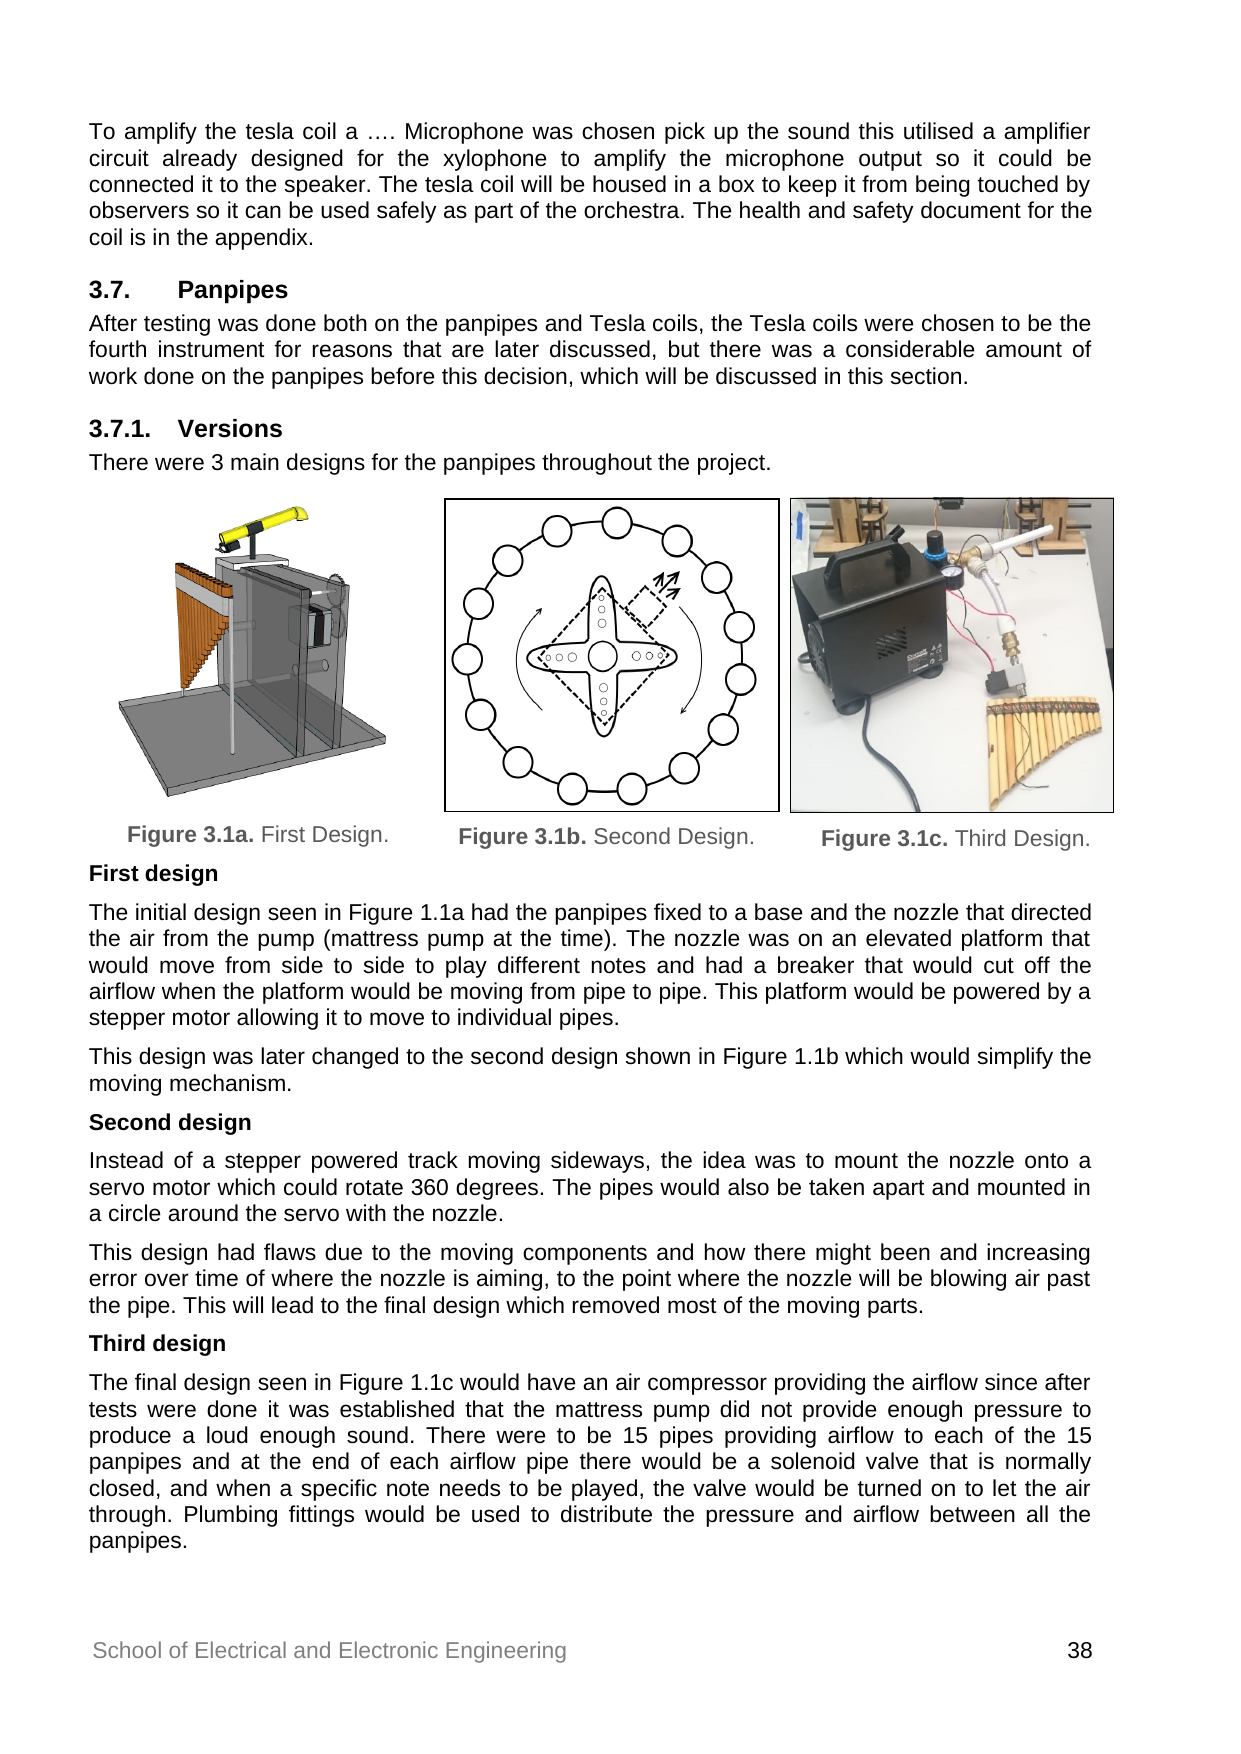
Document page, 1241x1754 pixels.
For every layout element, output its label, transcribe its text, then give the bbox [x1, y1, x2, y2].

text Third design [89, 1330, 1092, 1357]
text After testing was done both on the panpipes and Tesla coils, the Tesla coils were chosen to be the fourth instrument for reasons that are later discussed, but there was a considerable amount of work done on the panpipes before this decision, which will be discussed in this section. [89, 310, 1092, 389]
text This design had flaws due to the moving components and how there might been and increasing error over time of where the nozzle is aiming, to the point where the nozzle will be blowing air past the pipe. This will lead to the final design which removed most of the moving parts. [89, 1239, 1092, 1318]
text The initial design seen in Figure 1.1a had the panpipes fixed to a base and the nozzle that directed the air from the pump (mattress pump at the time). The nozzle was on an elevated platform that would move from side to side to play different notes and had a breaker that would cut off the airflow when the platform would be moving from pipe to pipe. This platform would be powered by a stepper motor allowing it to move to individual pipes. [89, 899, 1092, 1031]
text The final design seen in Figure 1.1c would have an air compressor providing the airflow since after tests were done it was established that the mattress pump did not provide enough pressure to produce a loud enough sound. There were to be 15 pipes providing airflow to each of the 15 panpipes and at the end of each airflow pipe there would be a solenoid valve that is normally closed, and when a specific note needs to be played, the valve would be turned on to let the air through. Plumbing fittings would be used to distribute the pressure and airflow between all the panpipes. [89, 1369, 1092, 1554]
picture [446, 500, 778, 811]
text To amplify the tesla coil a …. Microphone was chosen pick up the sound this utilised a amplifier circuit already designed for the xylophone to amplify the microphone output so it could be connected it to the speaker. The tesla coil will be housed in a box to keep it from being touched by observers so it can be used safely as part of the orchestra. The health and safety document for the coil is in the appendix. [89, 118, 1092, 250]
text This design was later changed to the second design shown in Figure 1.1b which would simplify the moving mechanism. [89, 1043, 1092, 1096]
text There were 3 main designs for the panpipes throughout the project. [89, 449, 1092, 475]
picture [791, 499, 1113, 812]
text Second design [89, 1108, 1092, 1135]
subtitle Panpipes [89, 275, 1092, 304]
picture [88, 498, 422, 812]
text Instead of a stepper powered track moving sideways, the idea was to mount the nozzle onto a servo motor which could rotate 360 degrees. The pipes would also be taken apart and mounted in a circle around the servo with the nozzle. [89, 1147, 1092, 1226]
subtitle Versions [89, 414, 1092, 443]
